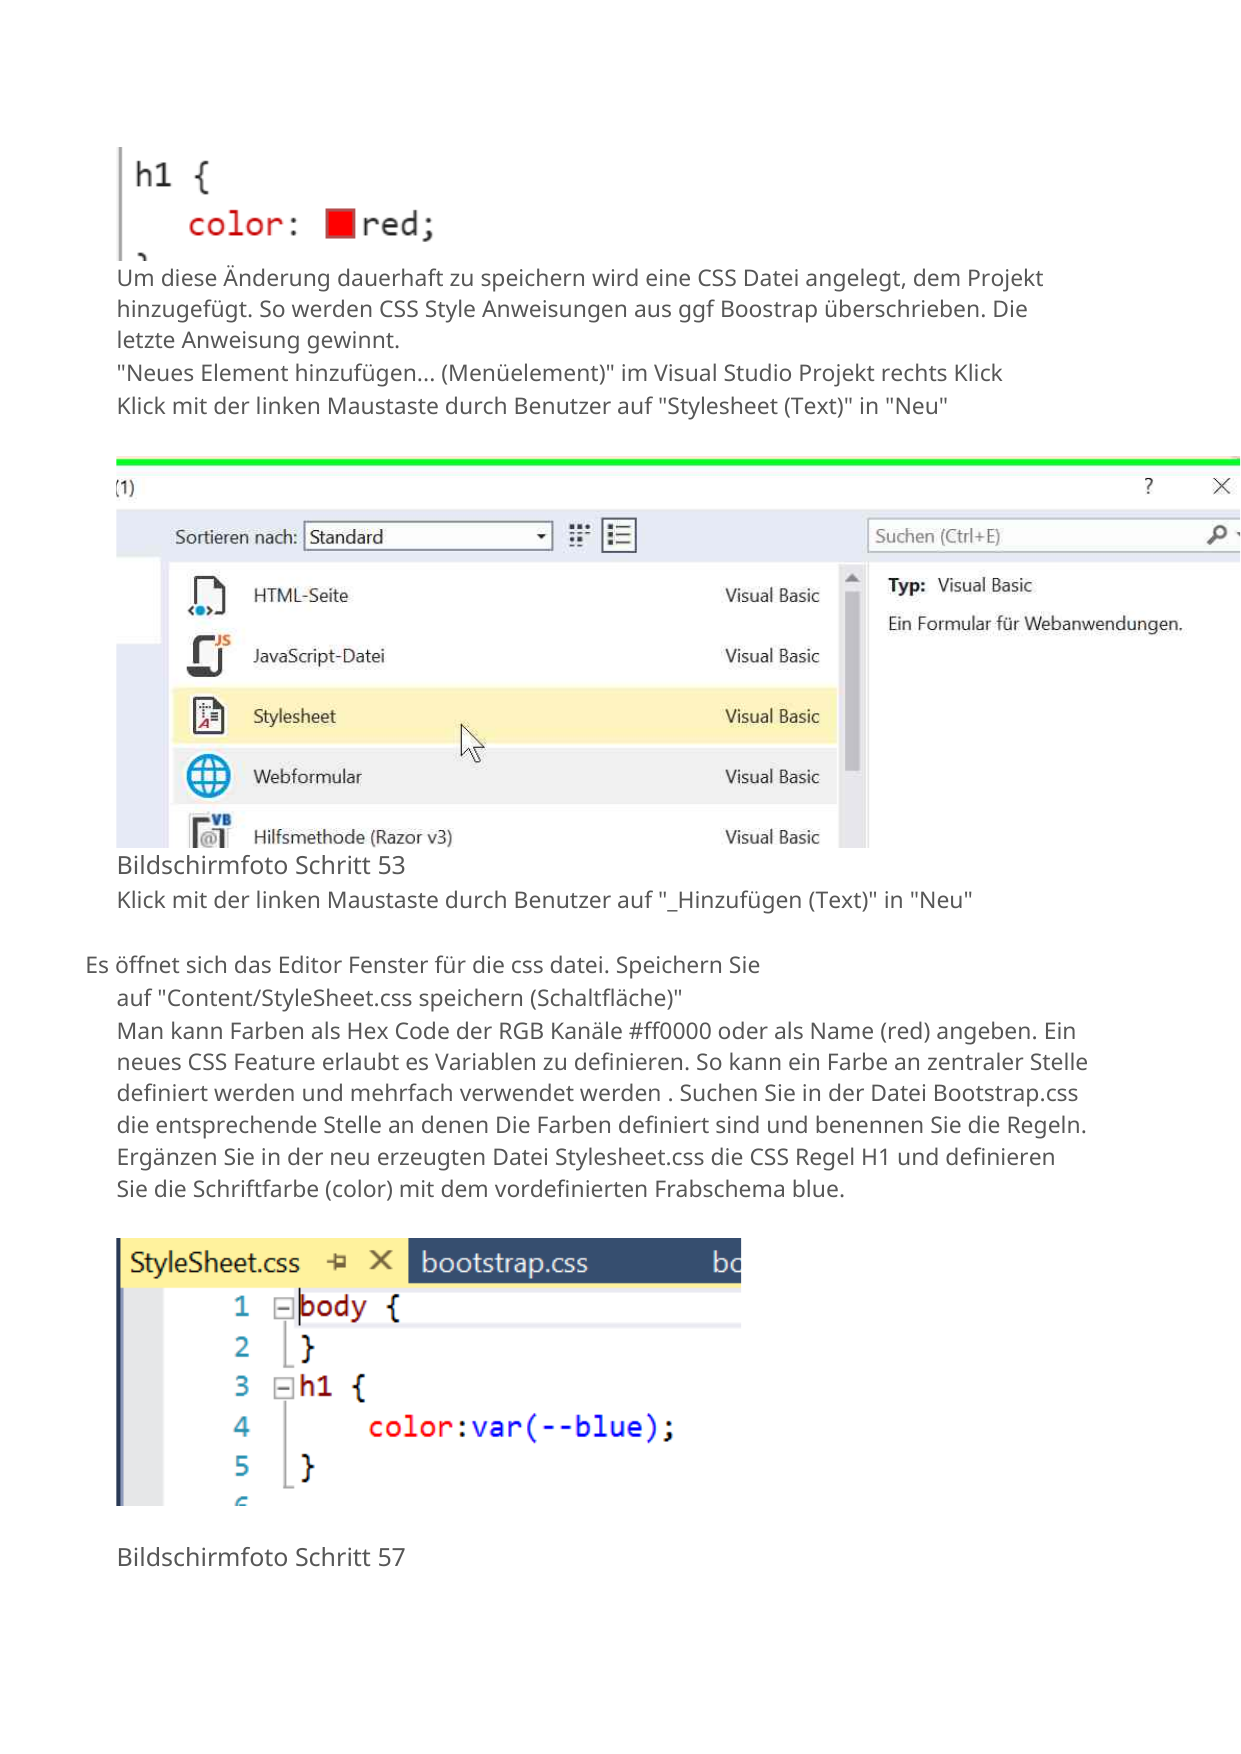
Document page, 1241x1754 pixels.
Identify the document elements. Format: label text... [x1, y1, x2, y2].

text Um diese Änderung dauerhaft zu speichern wird eine CSS Datei angelegt, dem Projekt hinzugefügt. So werden CSS Style Anweisungen aus ggf Boostrap überschrieben. Die letzte Anweisung gewinnt. [116, 262, 1093, 355]
text Ergänzen Sie in der neu erzeugten Datei Stylesheet.css die CSS Regel H1 und definieren Sie die Schriftfarbe (color) mit dem vordefinierten Frabschema blue. [116, 1141, 1093, 1204]
text Bildschirmfoto Schritt 57 [116, 1540, 1093, 1574]
text auf "Content/StyleSheet.css speichern (Schaltfläche)" [116, 982, 1093, 1013]
picture [116, 147, 520, 261]
text Klick mit der linken Maustaste durch Benutzer auf "_Hinzufügen (Text)" in "Neu" [116, 883, 1093, 915]
text "Neues Element hinzufügen... (Menüelement)" im Visual Studio Projekt rechts Klick [116, 357, 1093, 388]
picture [116, 1238, 742, 1506]
picture [116, 456, 1241, 848]
text Man kann Farben als Hex Code der RGB Kanäle #ff0000 oder als Name (red) angeben. Ein neues CSS Feature erlaubt es Variablen zu definieren. So kann ein Farbe an zentraler Stelle definiert werden und mehrfach verwendet werden . Suchen Sie in der Datei Bootstrap.css die entsprechende Stelle an denen Die Farben definiert sind und benennen Sie die Regeln. [116, 1015, 1093, 1140]
text Bildschirmfoto Schritt 53 [116, 848, 1093, 882]
text Klick mit der linken Maustaste durch Benutzer auf "Stylesheet (Text)" in "Neu" [116, 390, 1093, 421]
text Es öffnet sich das Editor Fenster für die css datei. Speichern Sie [85, 949, 1093, 980]
